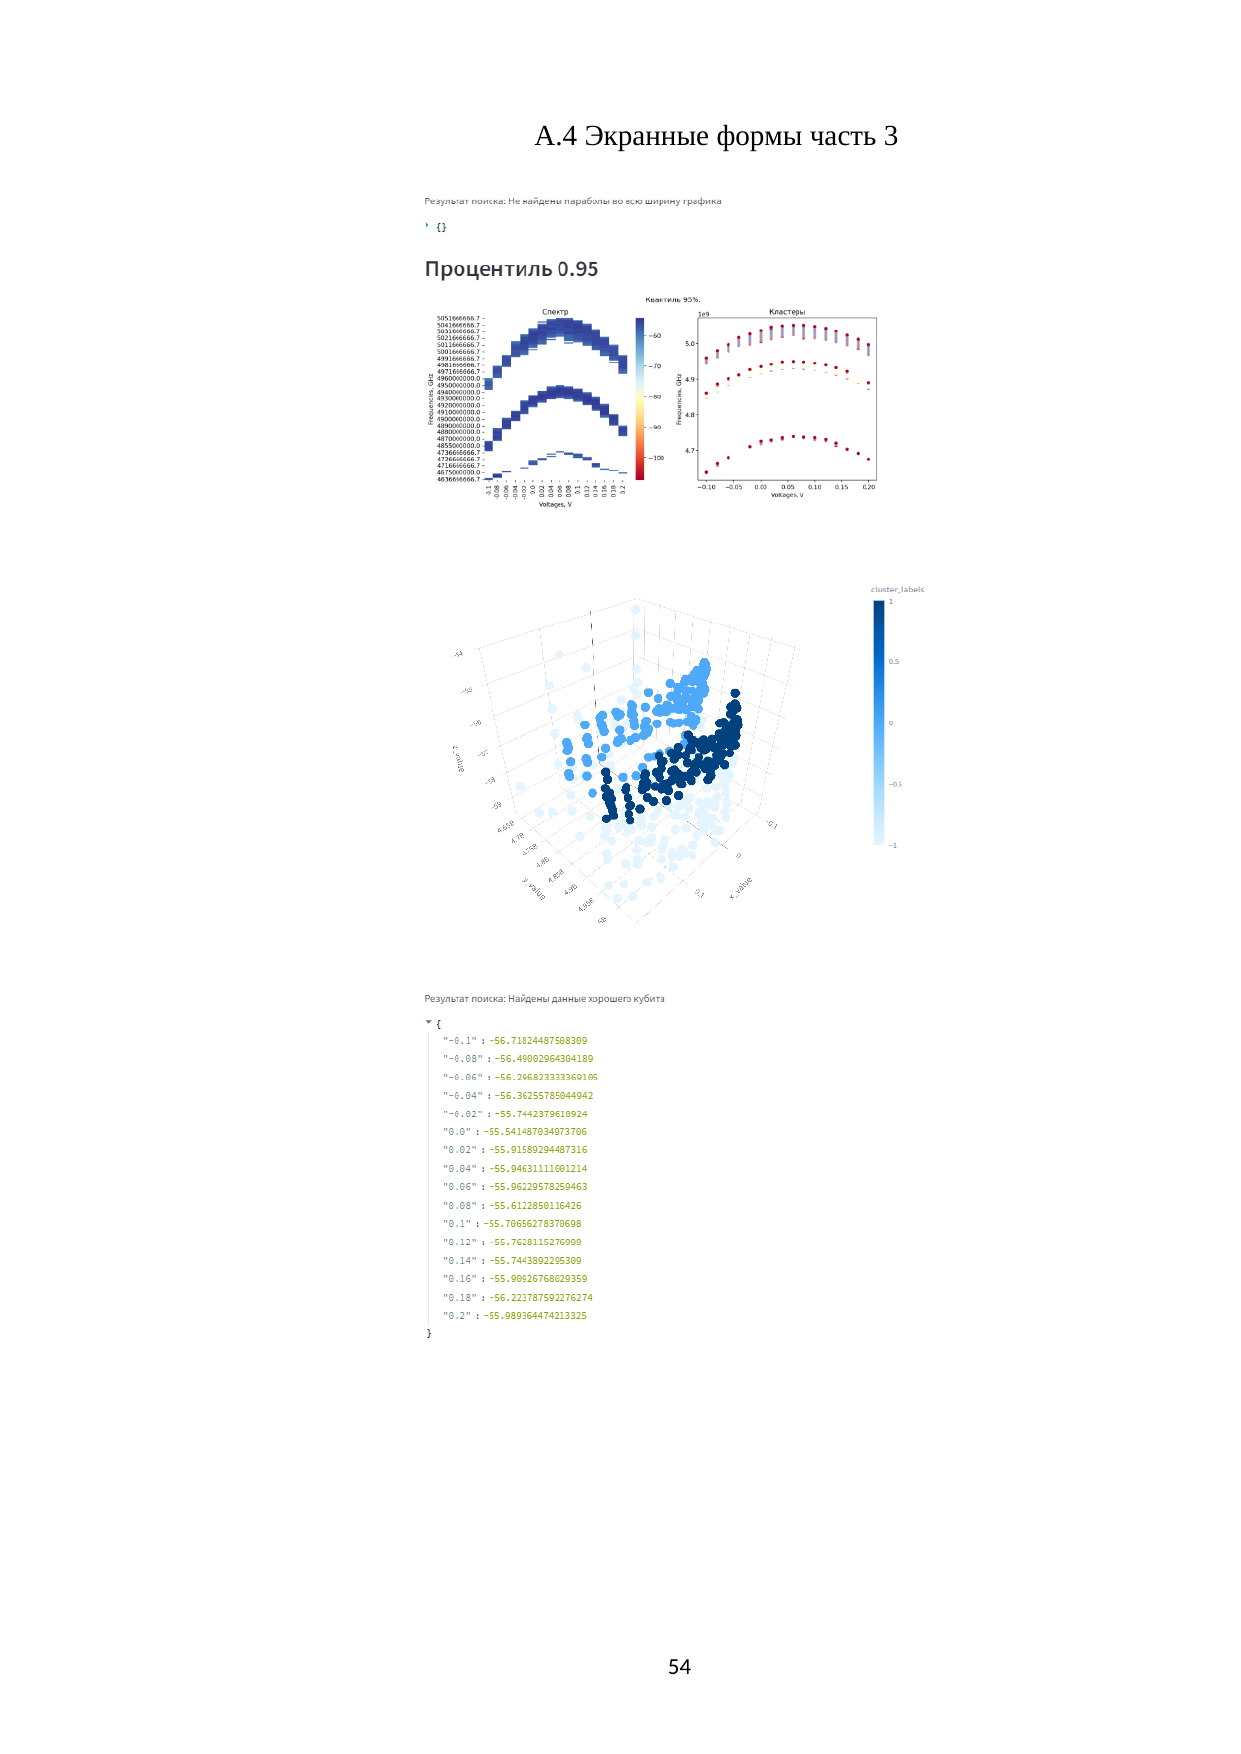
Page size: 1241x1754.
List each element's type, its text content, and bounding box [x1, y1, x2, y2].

text А.4 Экранные формы часть 3 [177, 118, 1181, 152]
picture [390, 168, 968, 1405]
